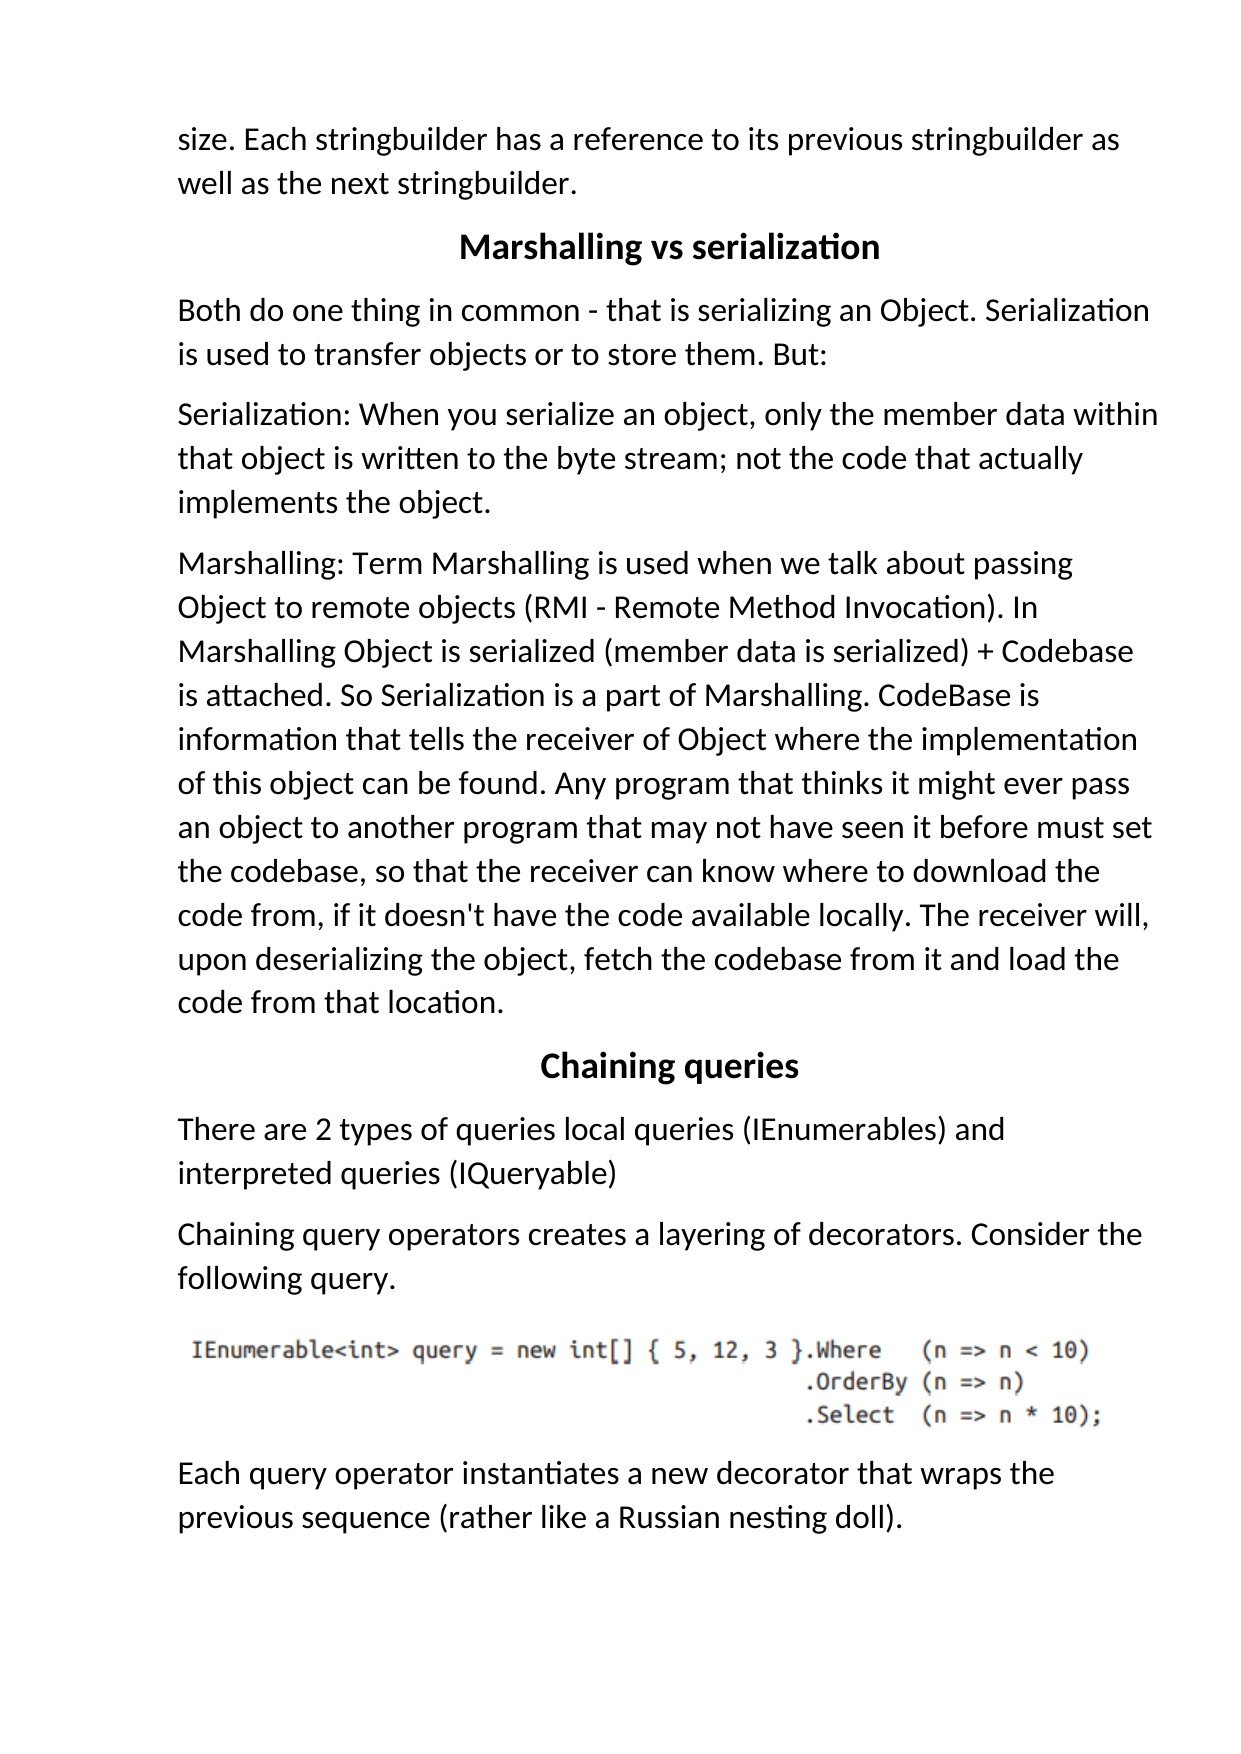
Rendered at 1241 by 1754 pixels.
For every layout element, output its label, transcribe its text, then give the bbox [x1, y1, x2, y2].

text Marshalling: Term Marshalling is used when we talk about passing Object to remote objects (RMI - Remote Method Invocation). In Marshalling Object is serialized (member data is serialized) + Codebase is attached. So Serialization is a part of Marshalling. CodeBase is information that tells the receiver of Object where the implementation of this object can be found. Any program that thinks it might ever pass an object to another program that may not have seen it before must set the codebase, so that the receiver can know where to download the code from, if it doesn't have the code available locally. The receiver will, upon deserializing the object, fetch the codebase from it and load the code from that location. [177, 542, 1162, 1022]
text Marshalling vs serialization [177, 223, 1162, 268]
text Serialization: When you serialize an object, only the member data within that object is written to the byte stream; not the code that actually implements the object. [177, 393, 1162, 522]
text Chaining queries [177, 1042, 1162, 1088]
picture [177, 1317, 1114, 1434]
text Each query operator instantiates a new decorator that wraps the previous sequence (rather like a Russian nesting doll). [177, 1452, 1162, 1537]
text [177, 118, 1162, 203]
text Both do one thing in common - that is serializing an Object. Serialization is used to transfer objects or to store them. But: [177, 289, 1162, 373]
text There are 2 types of queries local queries (IEnumerables) and interpreted queries (IQueryable) [177, 1108, 1162, 1193]
text Chaining query operators creates a layering of decorators. Consider the following query. [177, 1213, 1162, 1298]
